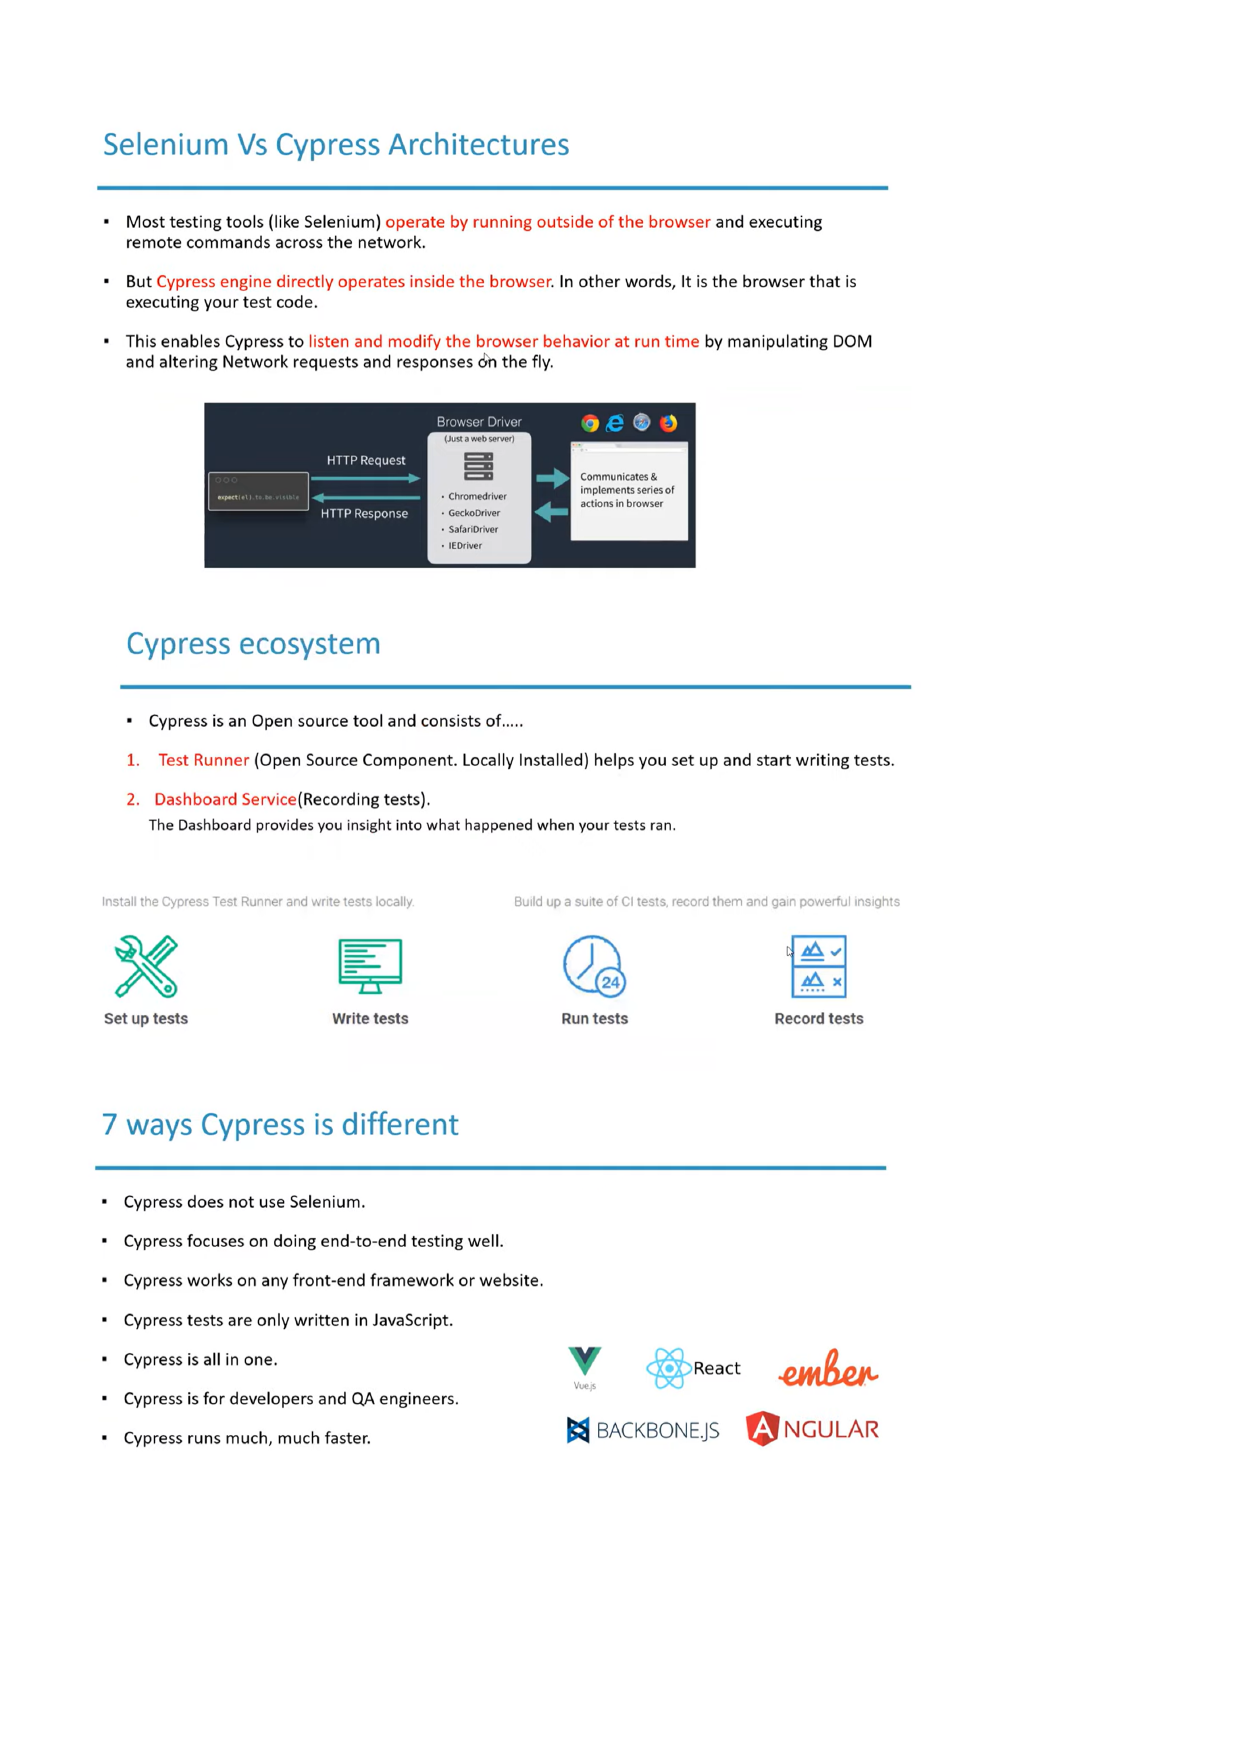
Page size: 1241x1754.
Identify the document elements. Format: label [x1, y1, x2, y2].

picture [75, 1090, 916, 1488]
picture [75, 101, 912, 587]
picture [75, 605, 956, 1072]
